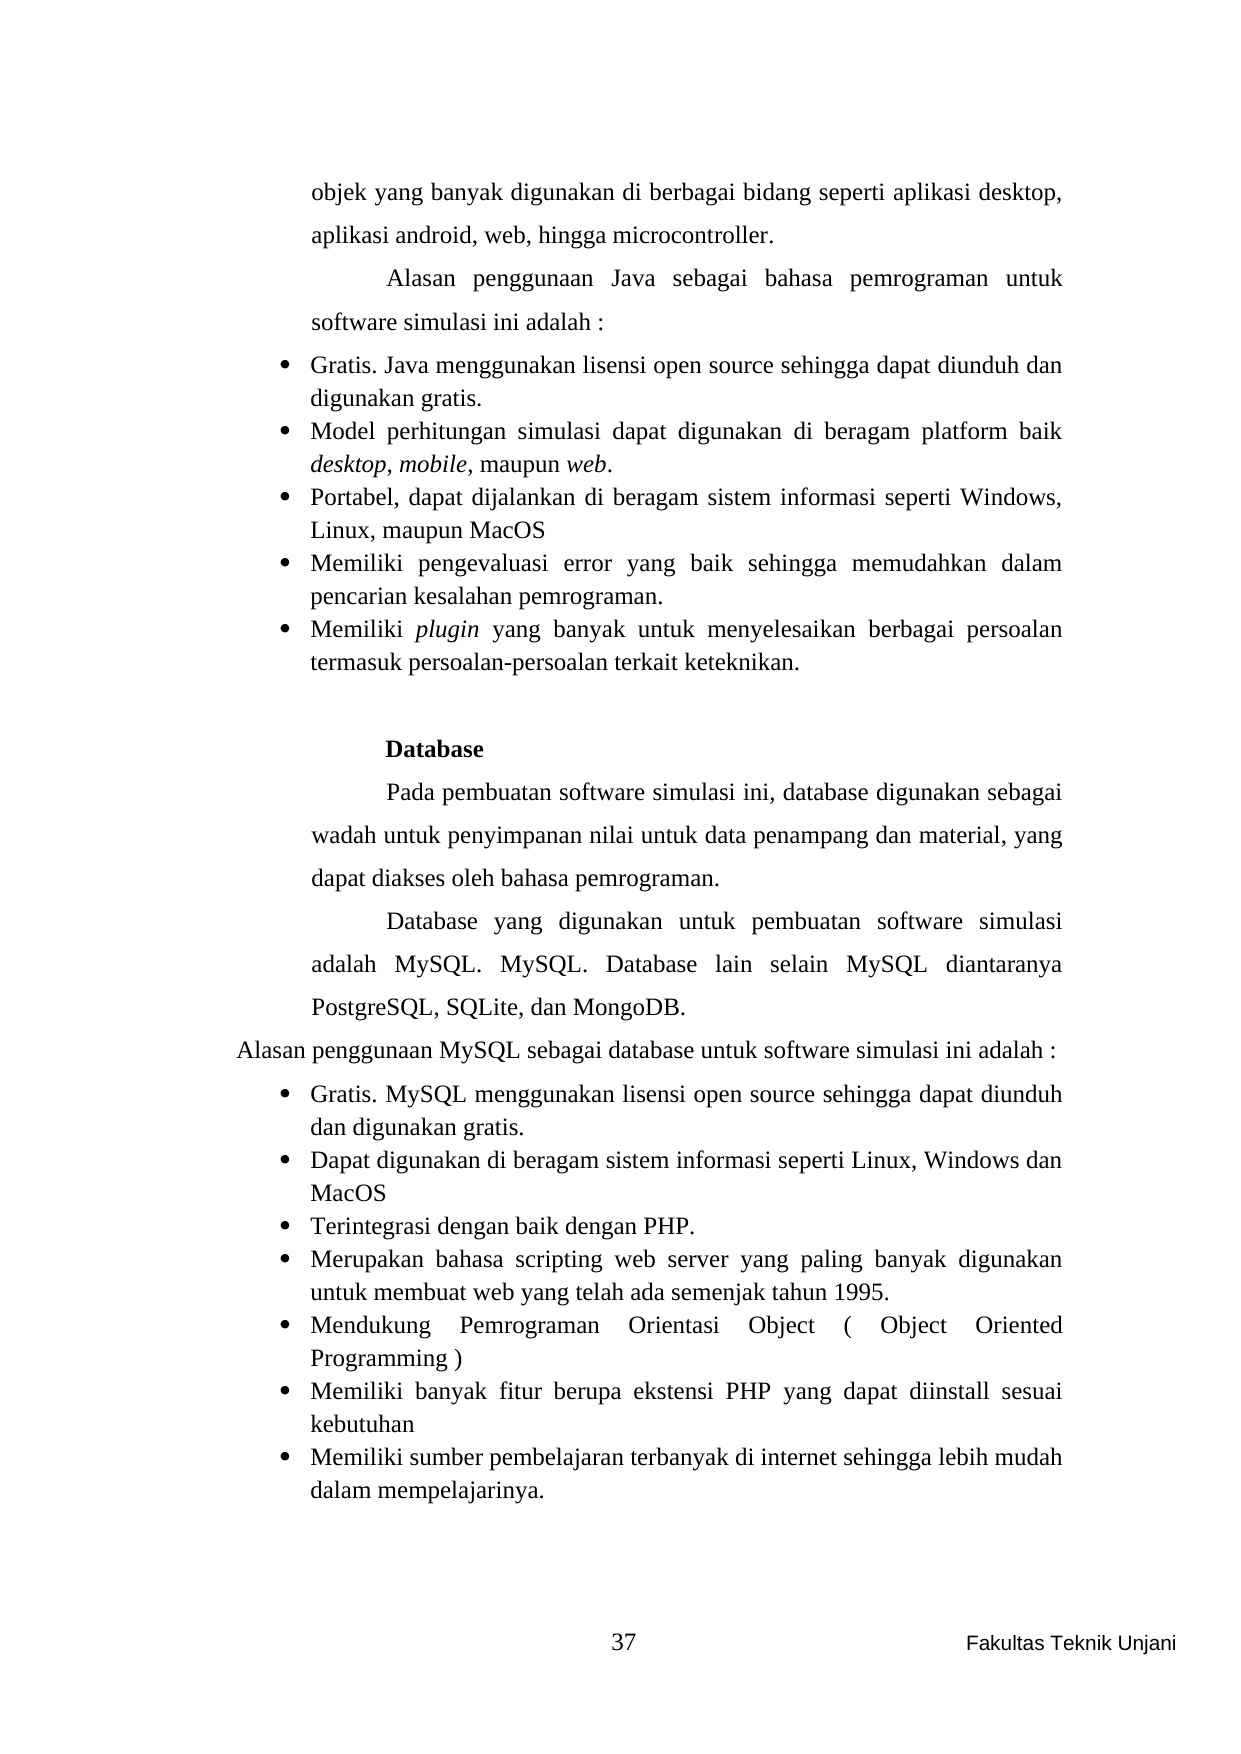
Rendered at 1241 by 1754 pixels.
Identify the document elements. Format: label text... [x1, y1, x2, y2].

list Memiliki banyak fitur berupa ekstensi PHP yang dapat diinstall sesuai kebutuhan [281, 1376, 1063, 1438]
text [311, 177, 1063, 249]
text Database [311, 734, 1063, 762]
text Database yang digunakan untuk pembuatan software simulasi adalah MySQL. MySQL. Database lain selain MySQL diantaranya PostgreSQL, SQLite, dan MongoDB. [311, 906, 1063, 1021]
list Memiliki sumber pembelajaran terbanyak di internet sehingga lebih mudah dalam mempelajarinya. [281, 1442, 1063, 1504]
text Alasan penggunaan Java sebagai bahasa pemrograman untuk software simulasi ini adalah : [311, 263, 1063, 335]
list Memiliki plugin yang banyak untuk menyelesaikan berbagai persoalan termasuk persoalan-persoalan terkait keteknikan. [281, 614, 1063, 676]
list Gratis. MySQL menggunakan lisensi open source sehingga dapat diunduh dan digunakan gratis. [281, 1079, 1063, 1141]
list Mendukung Pemrograman Orientasi Object ( Object Oriented Programming ) [281, 1310, 1063, 1372]
text Alasan penggunaan MySQL sebagai database untuk software simulasi ini adalah : [236, 1036, 1063, 1064]
list Portabel, dapat dijalankan di beragam sistem informasi seperti Windows, Linux, maupun MacOS [281, 482, 1063, 543]
list Memiliki pengevaluasi error yang baik sehingga memudahkan dalam pencarian kesalahan pemrograman. [281, 548, 1063, 609]
list Terintegrasi dengan baik dengan PHP. [281, 1211, 1063, 1239]
list Dapat digunakan di beragam sistem informasi seperti Linux, Windows dan MacOS [281, 1145, 1063, 1207]
text Pada pembuatan software simulasi ini, database digunakan sebagai wadah untuk penyimpanan nilai untuk data penampang dan material, yang dapat diakses oleh bahasa pemrograman. [311, 777, 1063, 892]
list Gratis. Java menggunakan lisensi open source sehingga dapat diunduh dan digunakan gratis. [281, 350, 1063, 411]
list Model perhitungan simulasi dapat digunakan di beragam platform baik desktop, mobile, maupun web. [281, 416, 1063, 477]
list Merupakan bahasa scripting web server yang paling banyak digunakan untuk membuat web yang telah ada semenjak tahun 1995. [281, 1244, 1063, 1306]
